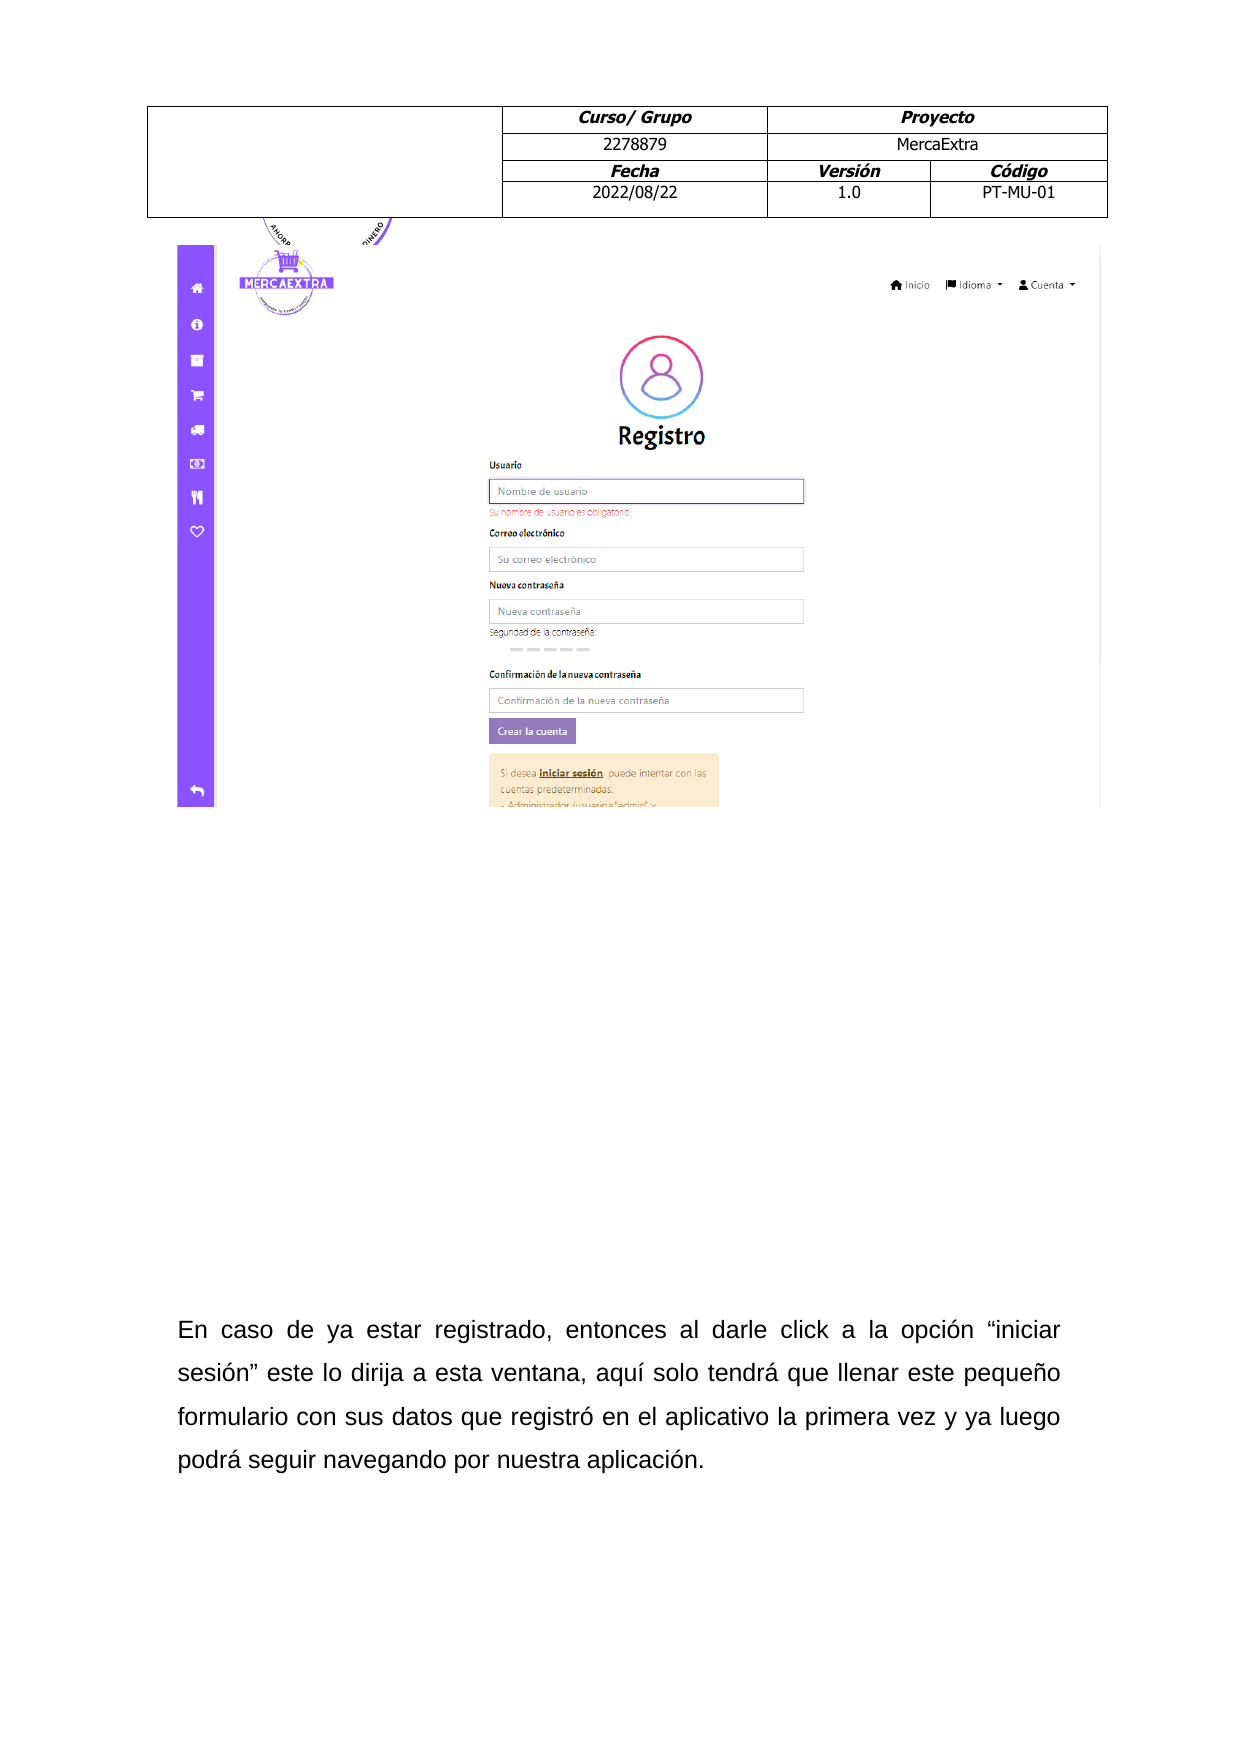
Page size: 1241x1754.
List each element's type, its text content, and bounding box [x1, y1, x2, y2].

picture [177, 218, 1101, 807]
text En caso de ya estar registrado, entonces al darle click a la opción “iniciar sesión” este lo dirija a esta ventana, aquí solo tendrá que llenar este pequeño formulario con sus datos que registró en el aplicativo la primera vez y ya luego podrá seguir navegando por nuestra aplicación. [177, 1315, 1063, 1473]
